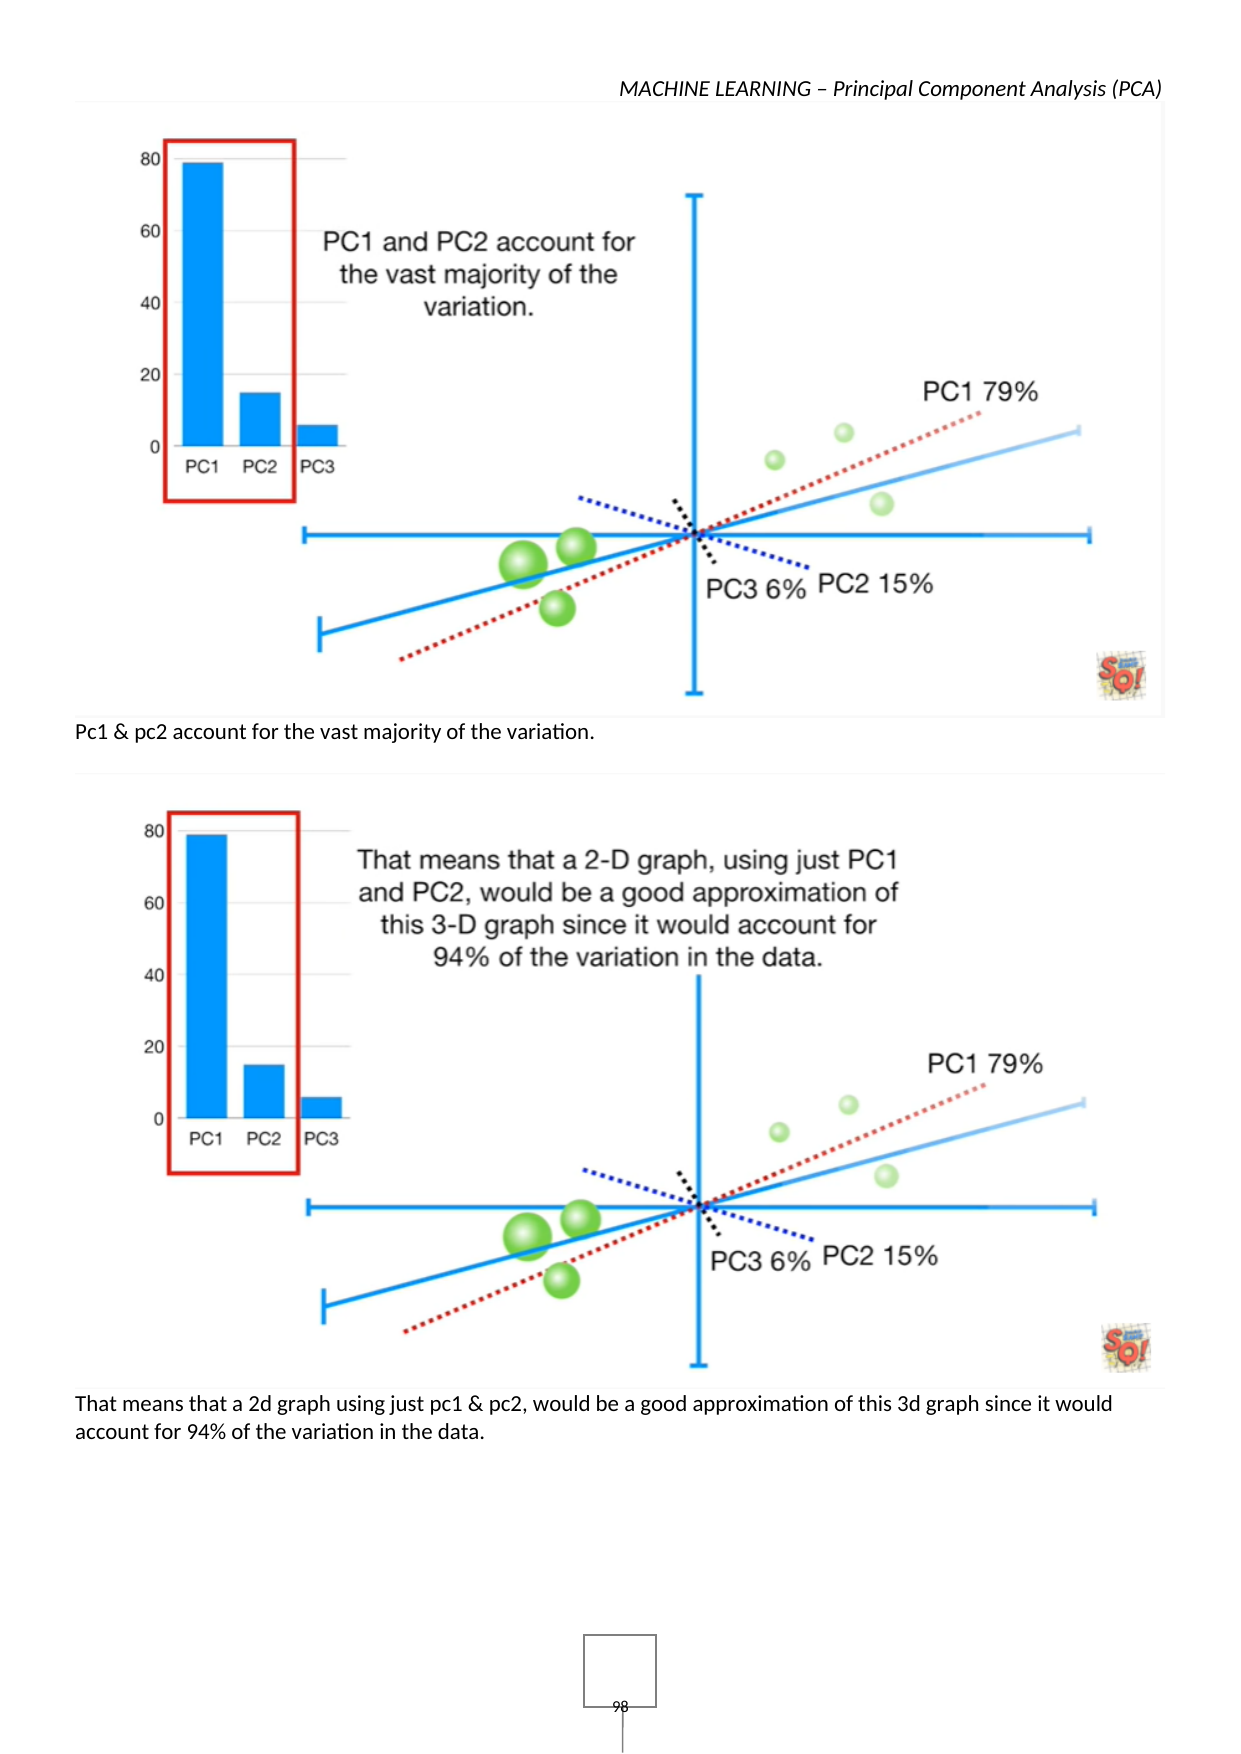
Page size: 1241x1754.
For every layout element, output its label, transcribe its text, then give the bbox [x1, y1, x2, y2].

text Pc1 & pc2 account for the vast majority of the variation. [75, 718, 1165, 746]
text That means that a 2d graph using just pc1 & pc2, would be a good approximation of this 3d graph since it would account for 94% of the variation in the data. [75, 1389, 1165, 1445]
picture [75, 773, 1166, 1389]
picture [75, 101, 1166, 718]
